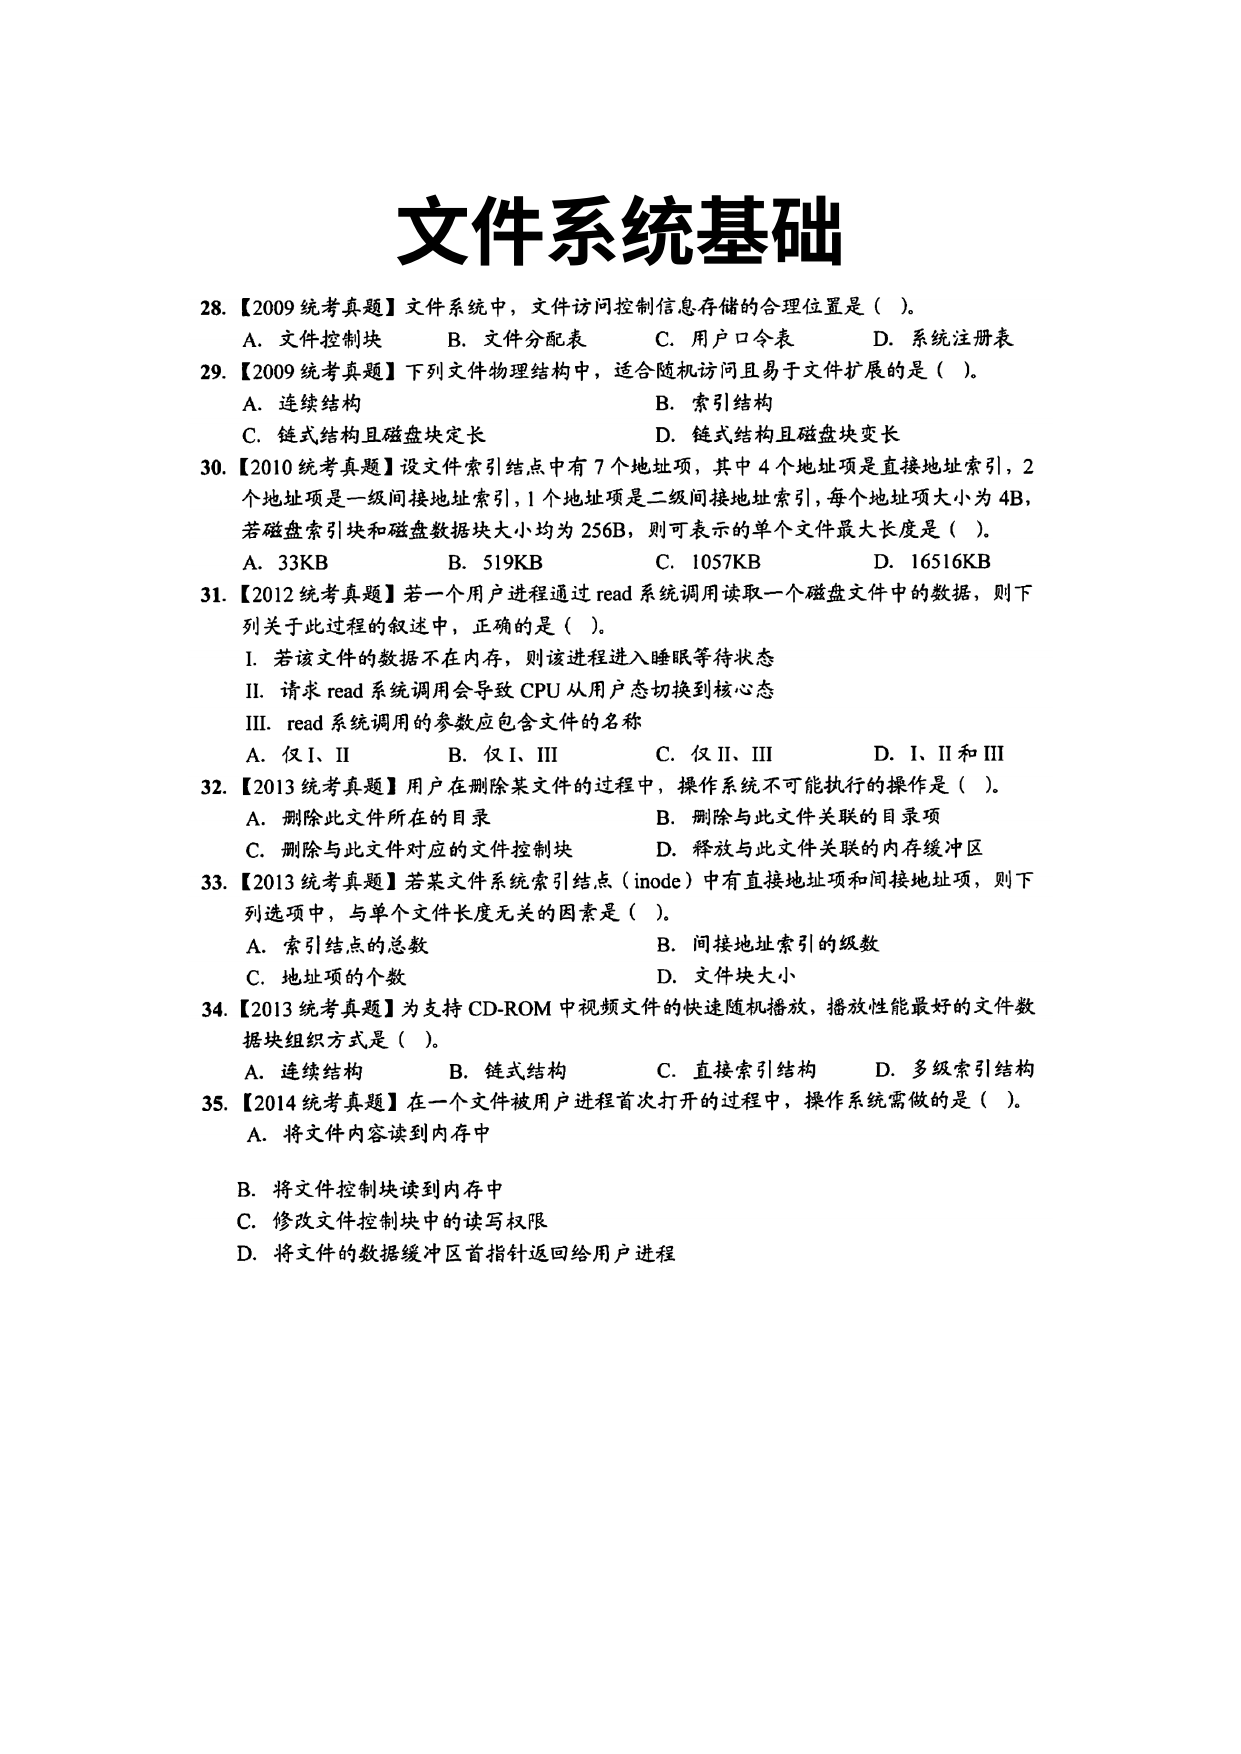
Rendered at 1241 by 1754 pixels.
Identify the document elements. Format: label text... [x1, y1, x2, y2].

text 文件系统基础 [187, 162, 1053, 292]
picture [187, 292, 1053, 1154]
picture [187, 1169, 1053, 1267]
